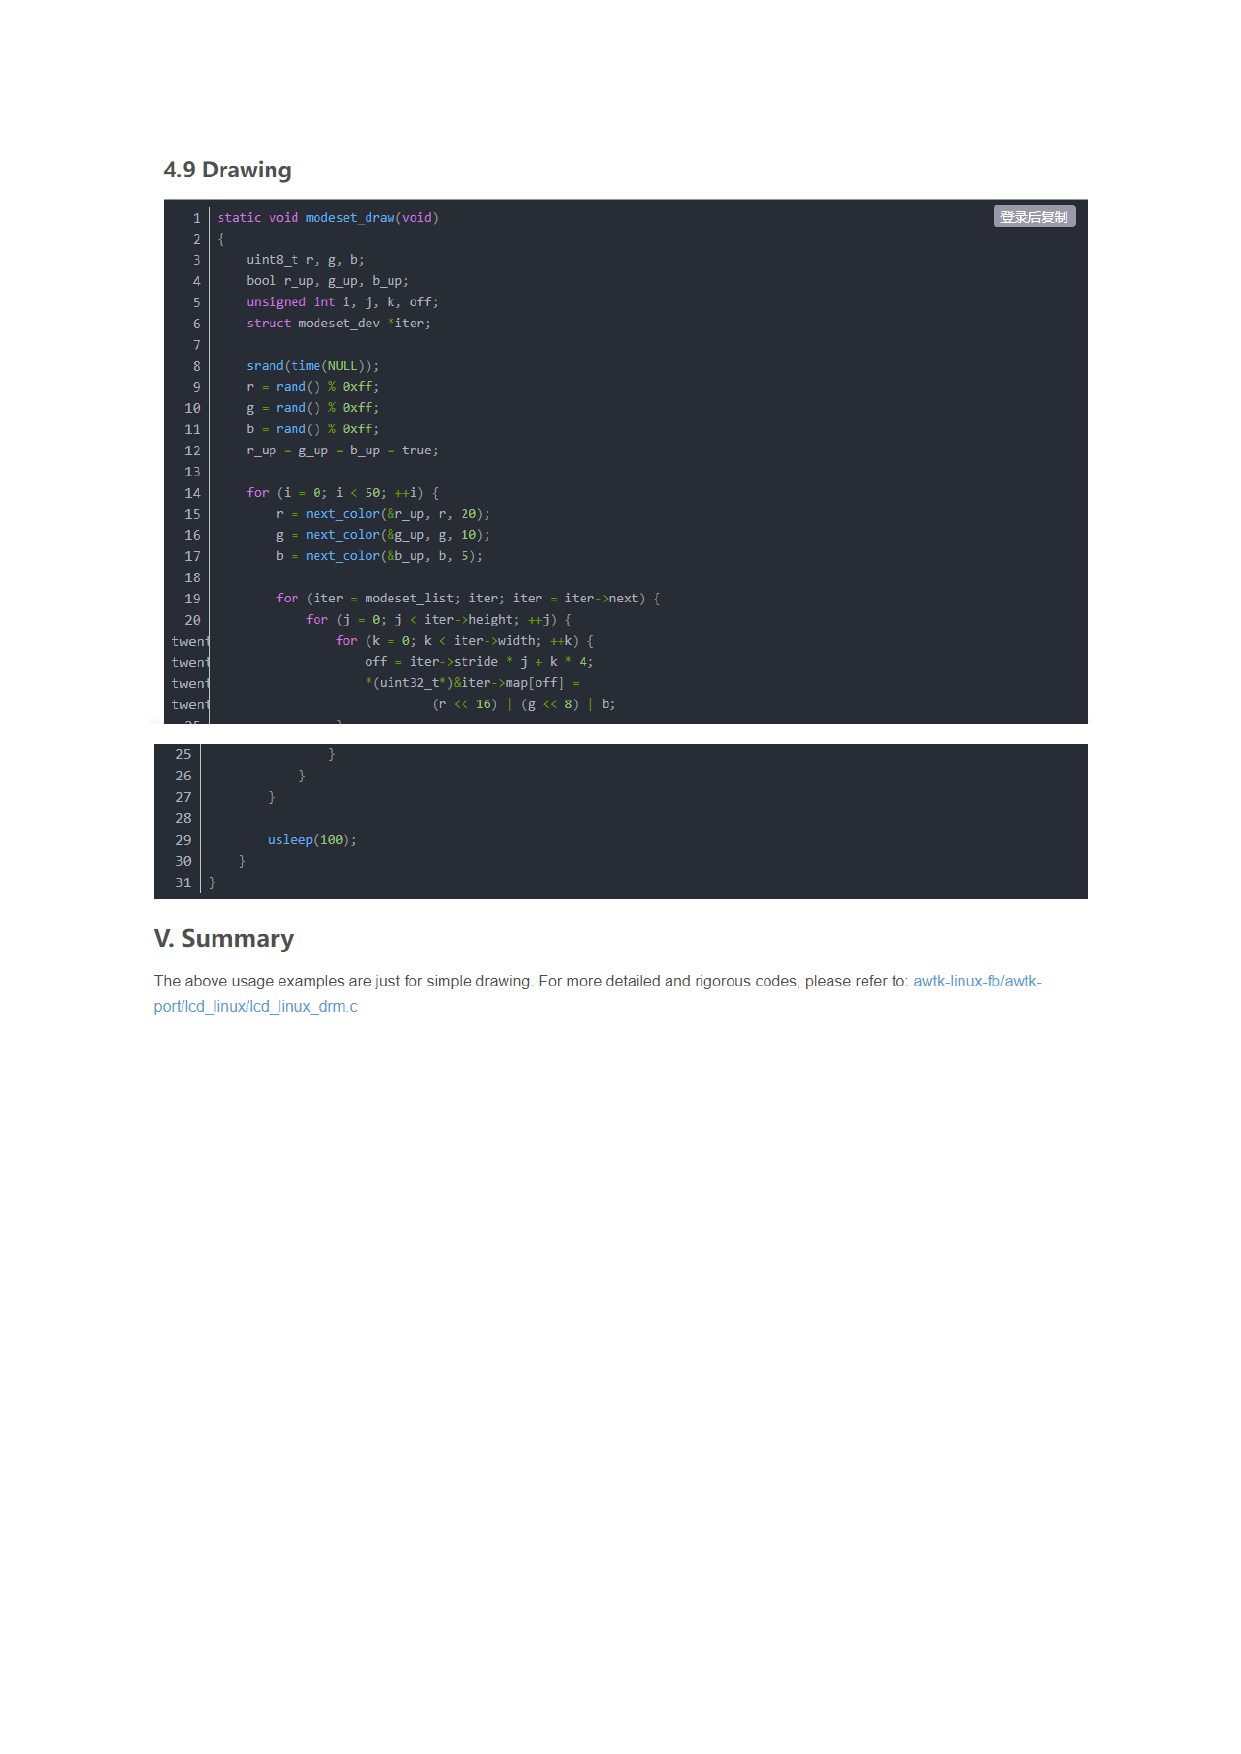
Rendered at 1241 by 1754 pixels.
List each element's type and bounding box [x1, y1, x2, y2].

picture [150, 150, 1091, 726]
picture [150, 744, 1090, 1020]
